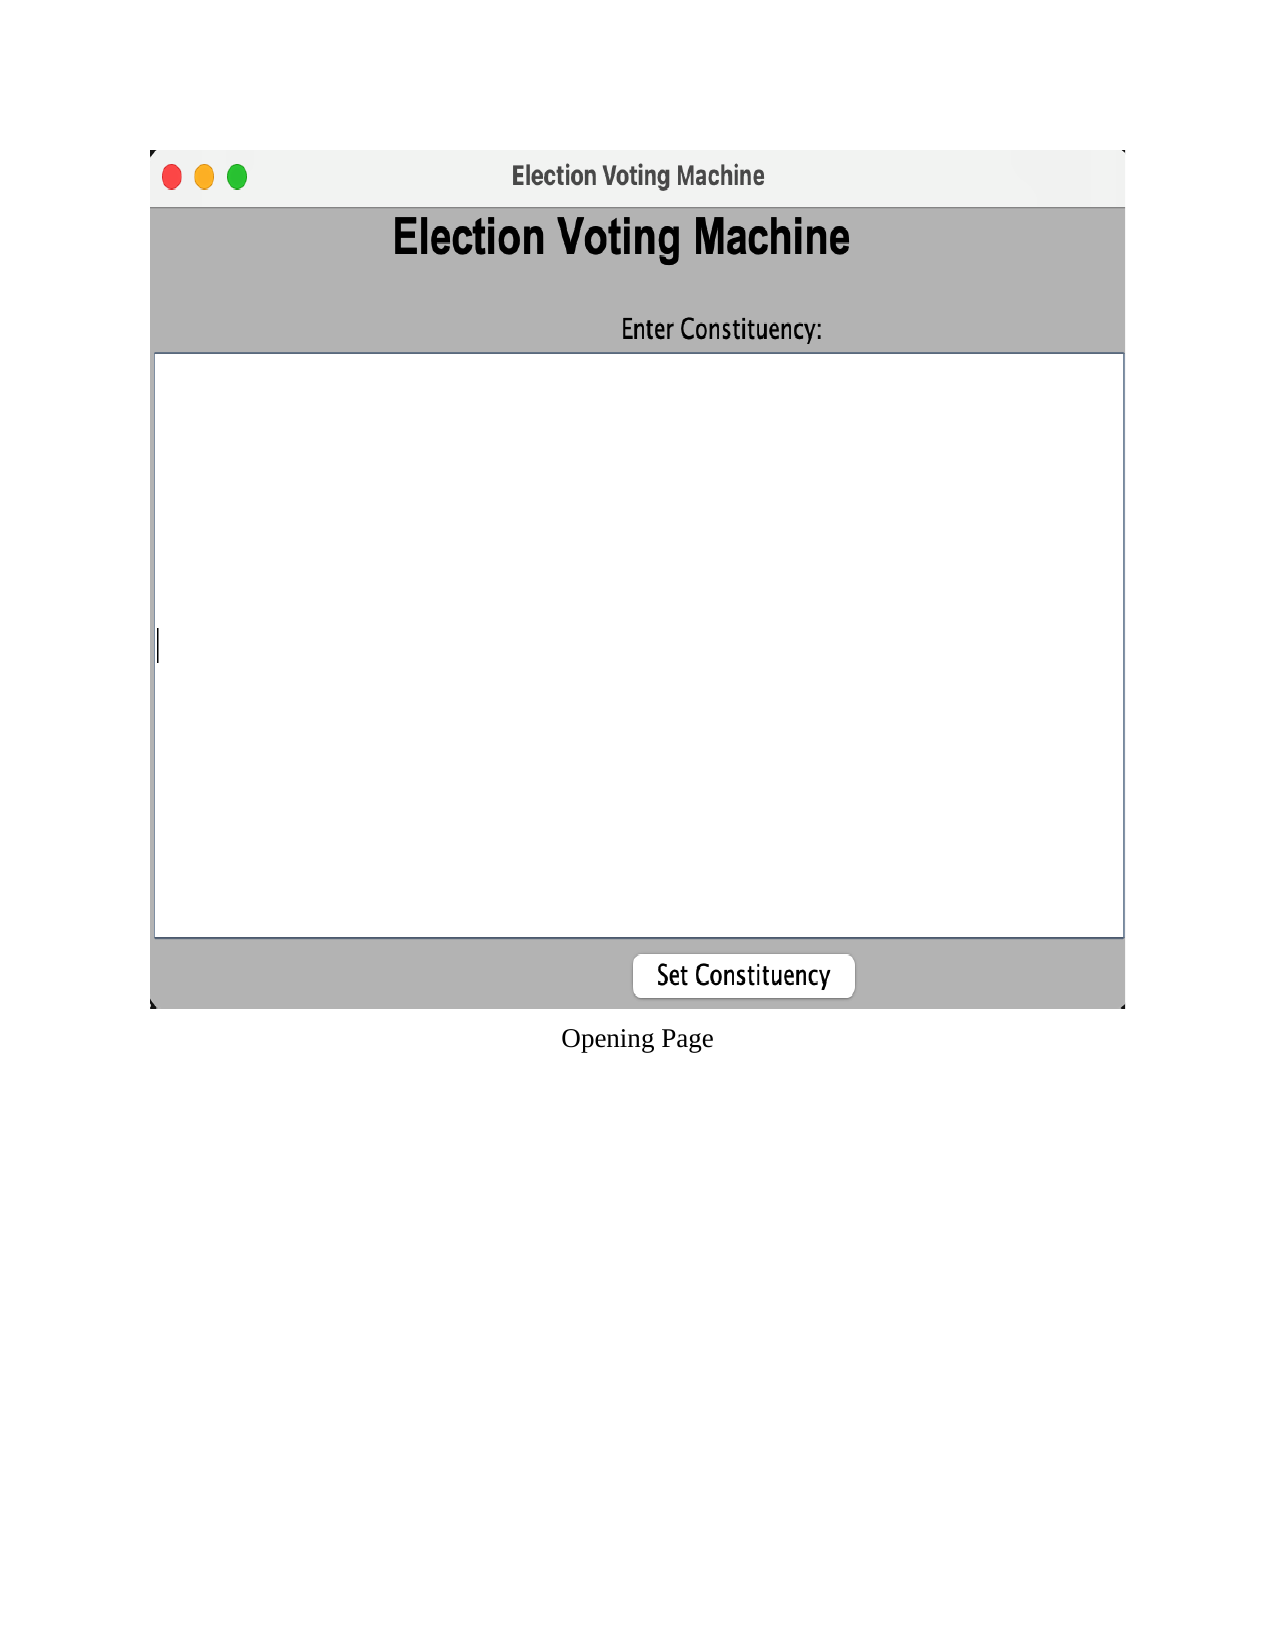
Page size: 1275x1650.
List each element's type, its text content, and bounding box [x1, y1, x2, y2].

picture [150, 150, 1125, 1009]
text Opening Page [150, 1022, 1125, 1053]
